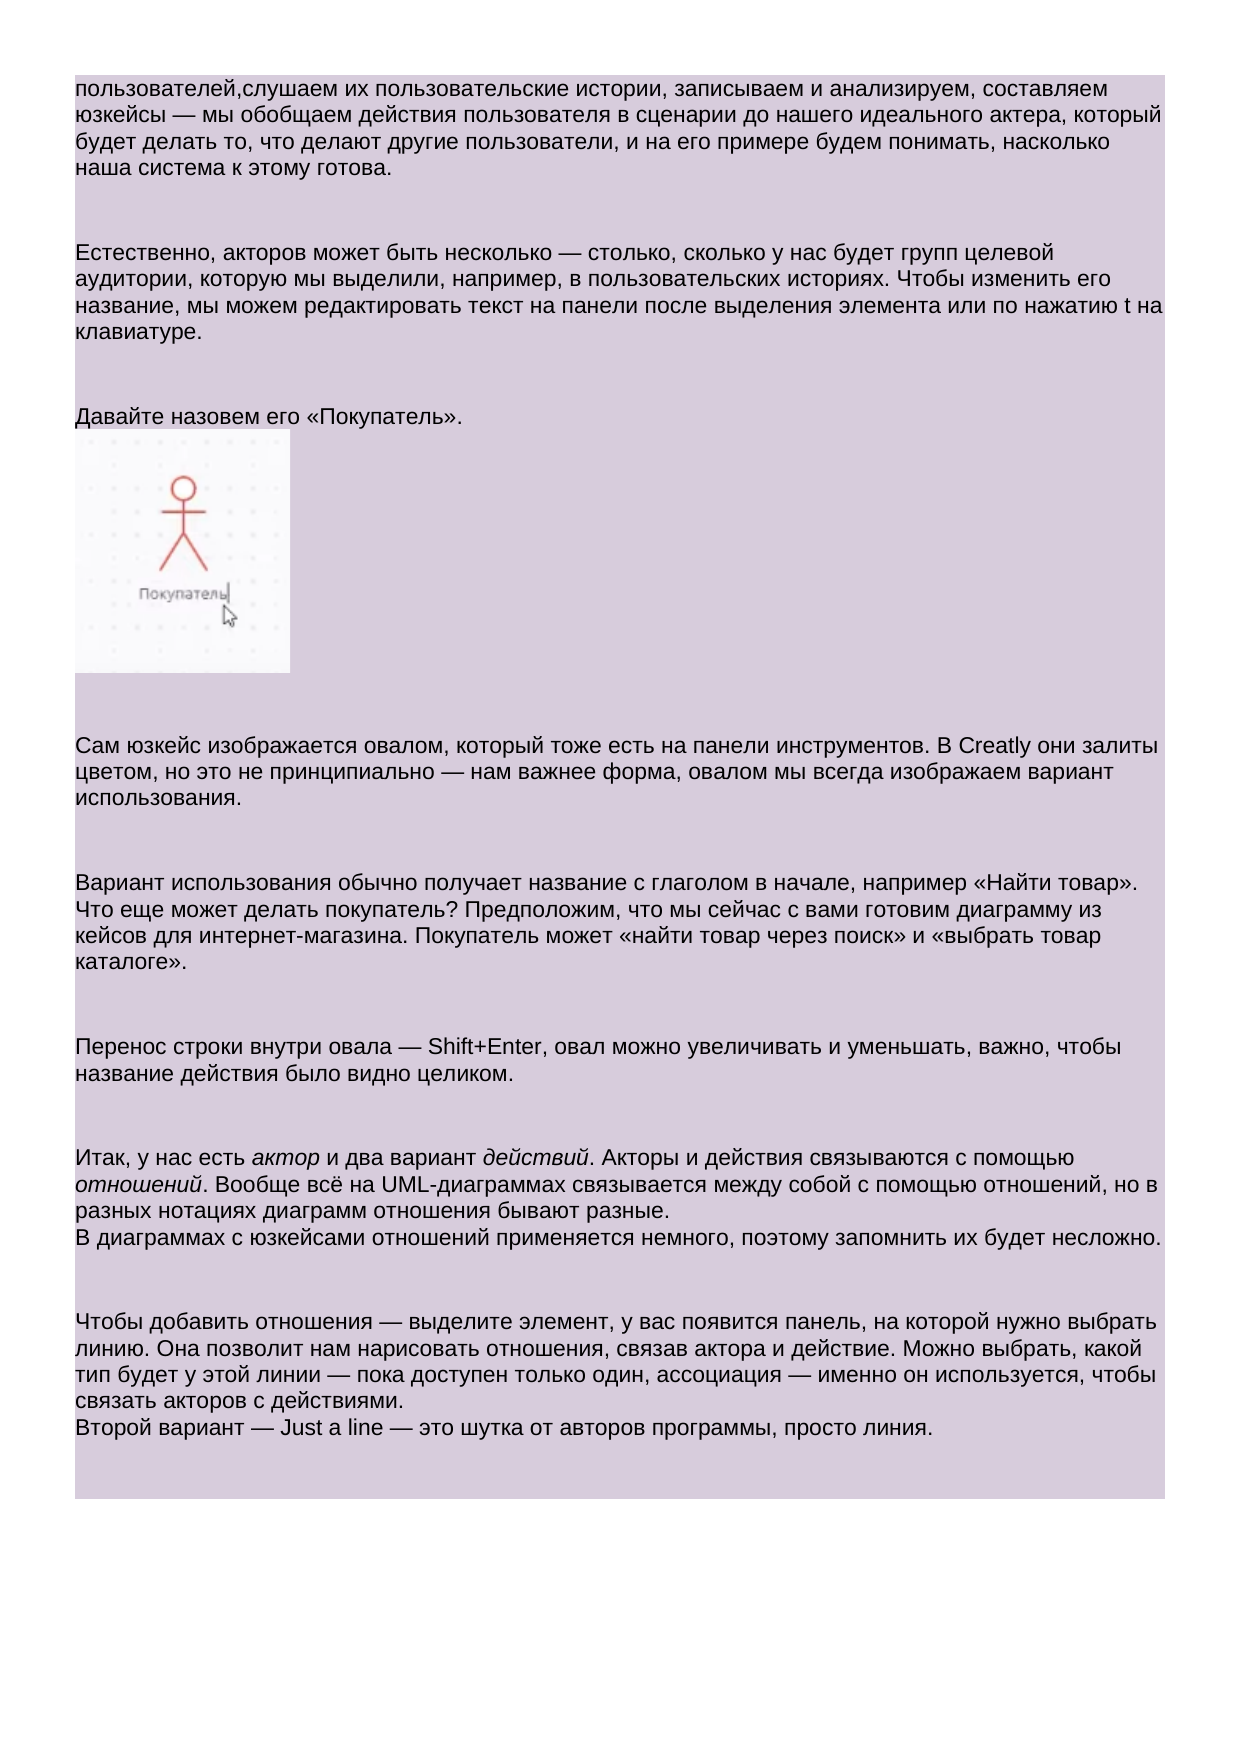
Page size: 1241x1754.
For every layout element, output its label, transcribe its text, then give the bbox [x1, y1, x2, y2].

text Чтобы добавить отношения — выделите элемент, у вас появится панель, на которой нужно выбрать линию. Она позволит нам нарисовать отношения, связав актора и действие. Можно выбрать, какой тип будет у этой линии — пока доступен только один, ассоциация — именно он используется, чтобы связать акторов с действиями. [75, 1308, 1165, 1414]
text Второй вариант — Just a line — это шутка от авторов программы, просто линия. [75, 1414, 1165, 1440]
text Сам юзкейс изображается овалом, который тоже есть на панели инструментов. В Creatly они залиты цветом, но это не принципиально — нам важнее форма, овалом мы всегда изображаем вариант использования. [75, 732, 1165, 811]
text Естественно, акторов может быть несколько — столько, сколько у нас будет групп целевой аудитории, которую мы выделили, например, в пользовательских историях. Чтобы изменить его название, мы можем редактировать текст на панели после выделения элемента или по нажатию t на клавиатуре. [75, 239, 1165, 344]
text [75, 75, 1165, 180]
text Итак, у нас есть актор и два вариант действий. Акторы и действия связываются с помощью отношений. Вообще всё на UML-диаграммах связывается между собой с помощью отношений, но в разных нотациях диаграмм отношения бывают разные. [75, 1144, 1165, 1223]
text Давайте назовем его «Покупатель». [75, 403, 1165, 429]
text Вариант использования обычно получает название с глаголом в начале, например «Найти товар». Что еще может делать покупатель? Предположим, что мы сейчас с вами готовим диаграмму из кейсов для интернет-магазина. Покупатель может «найти товар через поиск» и «выбрать товар каталоге». [75, 869, 1165, 974]
text В диаграммах с юзкейсами отношений применяется немного, поэтому запомнить их будет несложно. [75, 1223, 1165, 1250]
text Перенос строки внутри овала — Shift+Enter, овал можно увеличивать и уменьшать, важно, чтобы название действия было видно целиком. [75, 1033, 1165, 1086]
picture [75, 429, 290, 673]
